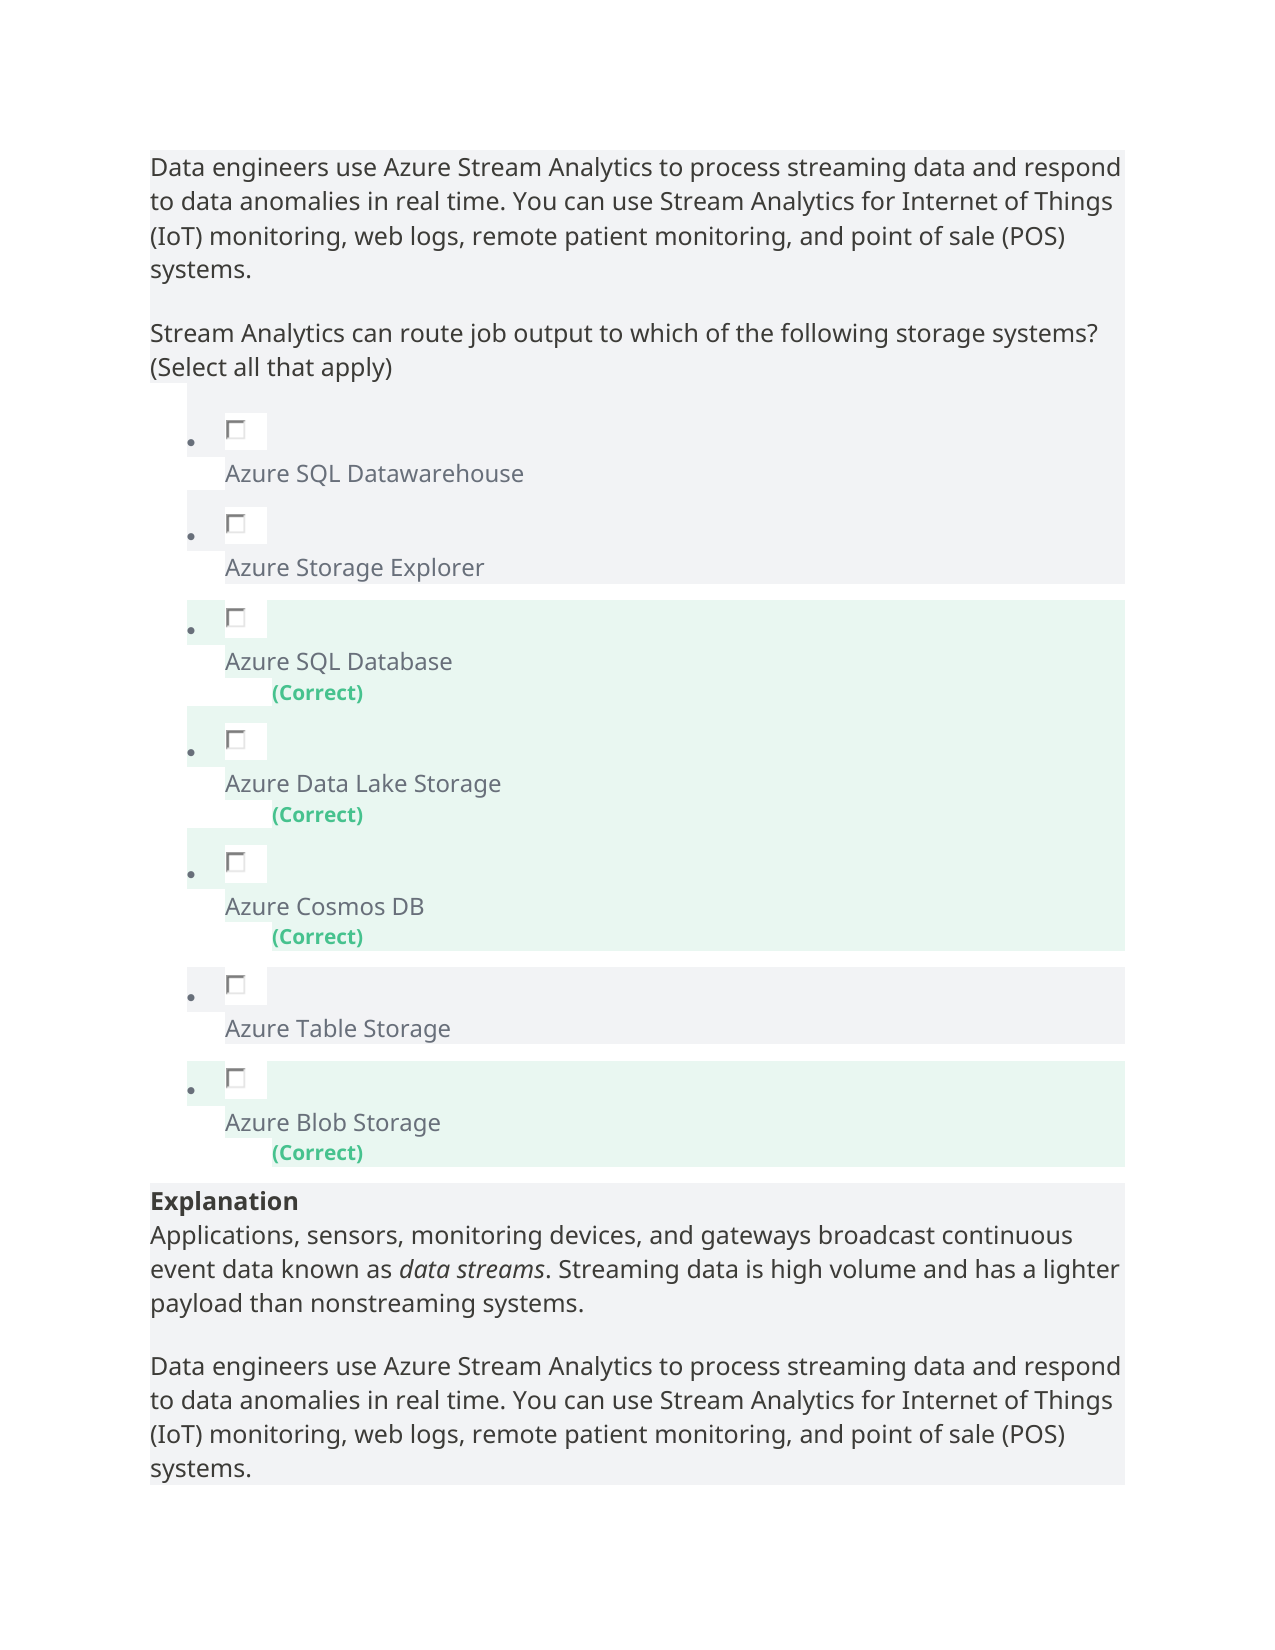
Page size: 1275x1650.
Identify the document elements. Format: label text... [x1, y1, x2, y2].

list ​ [187, 600, 1125, 645]
text Stream Analytics can route job output to which of the following storage systems? (Select all that apply) [150, 315, 1125, 383]
list ​ [187, 723, 1125, 767]
text Azure Blob Storage [225, 1106, 1125, 1138]
text Azure SQL Datawarehouse [225, 457, 1125, 490]
text Azure Table Storage [225, 1012, 1125, 1044]
text Azure Data Lake Storage [225, 767, 1125, 800]
text (Correct) [272, 1138, 1125, 1167]
list ​ [187, 507, 1125, 551]
text (Correct) [272, 800, 1125, 828]
list ​ [187, 845, 1125, 889]
list ​ [187, 1061, 1125, 1106]
text Azure Storage Explorer [225, 551, 1125, 584]
text (Correct) [272, 678, 1125, 706]
text Azure SQL Database [225, 645, 1125, 678]
list ​ [187, 967, 1125, 1012]
text Applications, sensors, monitoring devices, and gateways broadcast continuous event data known as data streams. Streaming data is high volume and has a lighter payload than nonstreaming systems. [150, 1217, 1125, 1320]
list ​ [187, 413, 1125, 457]
text (Correct) [272, 922, 1125, 951]
text Explanation [150, 1183, 1125, 1217]
text Azure Cosmos DB [225, 889, 1125, 922]
text Data engineers use Azure Stream Analytics to process streaming data and respond to data anomalies in real time. You can use Stream Analytics for Internet of Things (IoT) monitoring, web logs, remote patient monitoring, and point of sale (POS) systems. [150, 1349, 1125, 1485]
text Data engineers use Azure Stream Analytics to process streaming data and respond to data anomalies in real time. You can use Stream Analytics for Internet of Things (IoT) monitoring, web logs, remote patient monitoring, and point of sale (POS) systems. [150, 150, 1125, 286]
